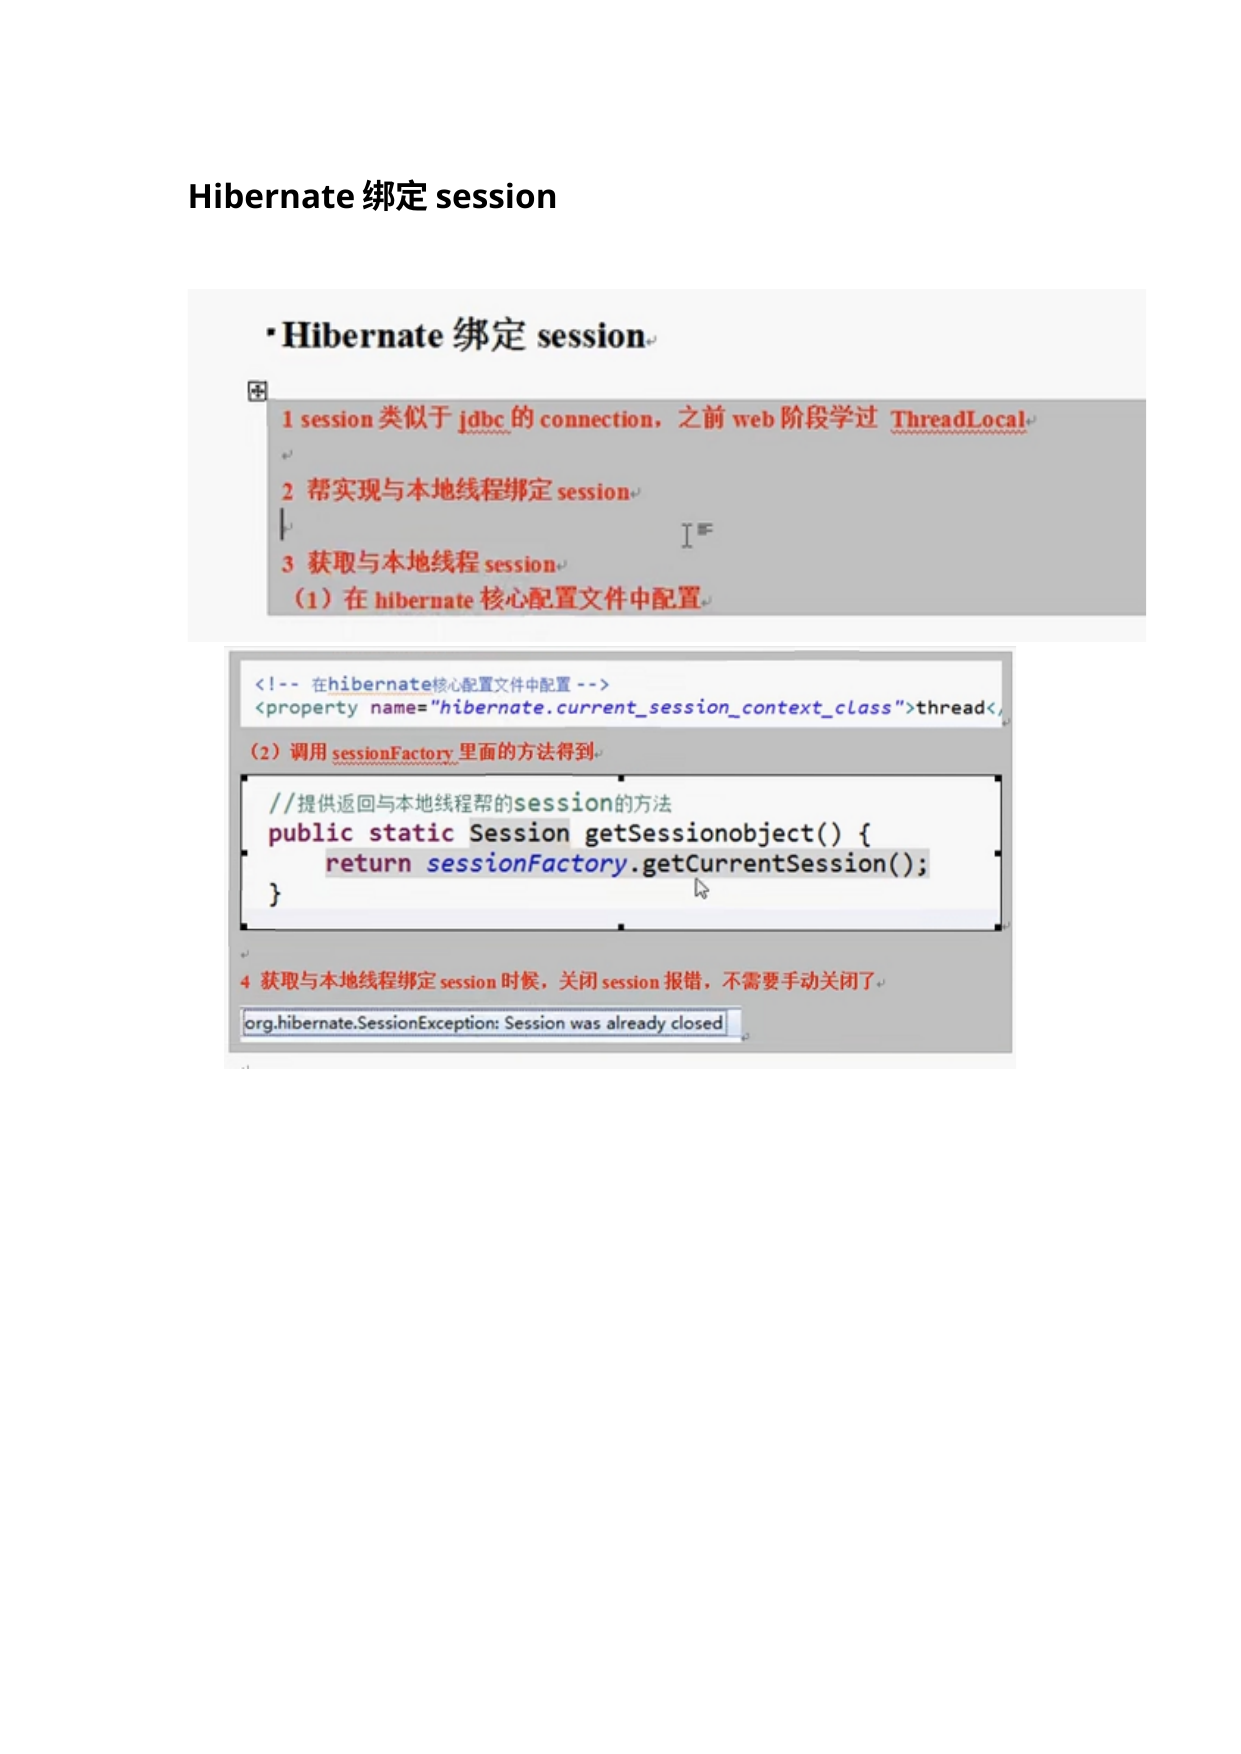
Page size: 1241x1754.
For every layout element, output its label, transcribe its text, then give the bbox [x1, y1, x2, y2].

subtitle Hibernate绑定session [187, 162, 1053, 227]
picture [224, 646, 1017, 1069]
picture [187, 289, 1147, 642]
